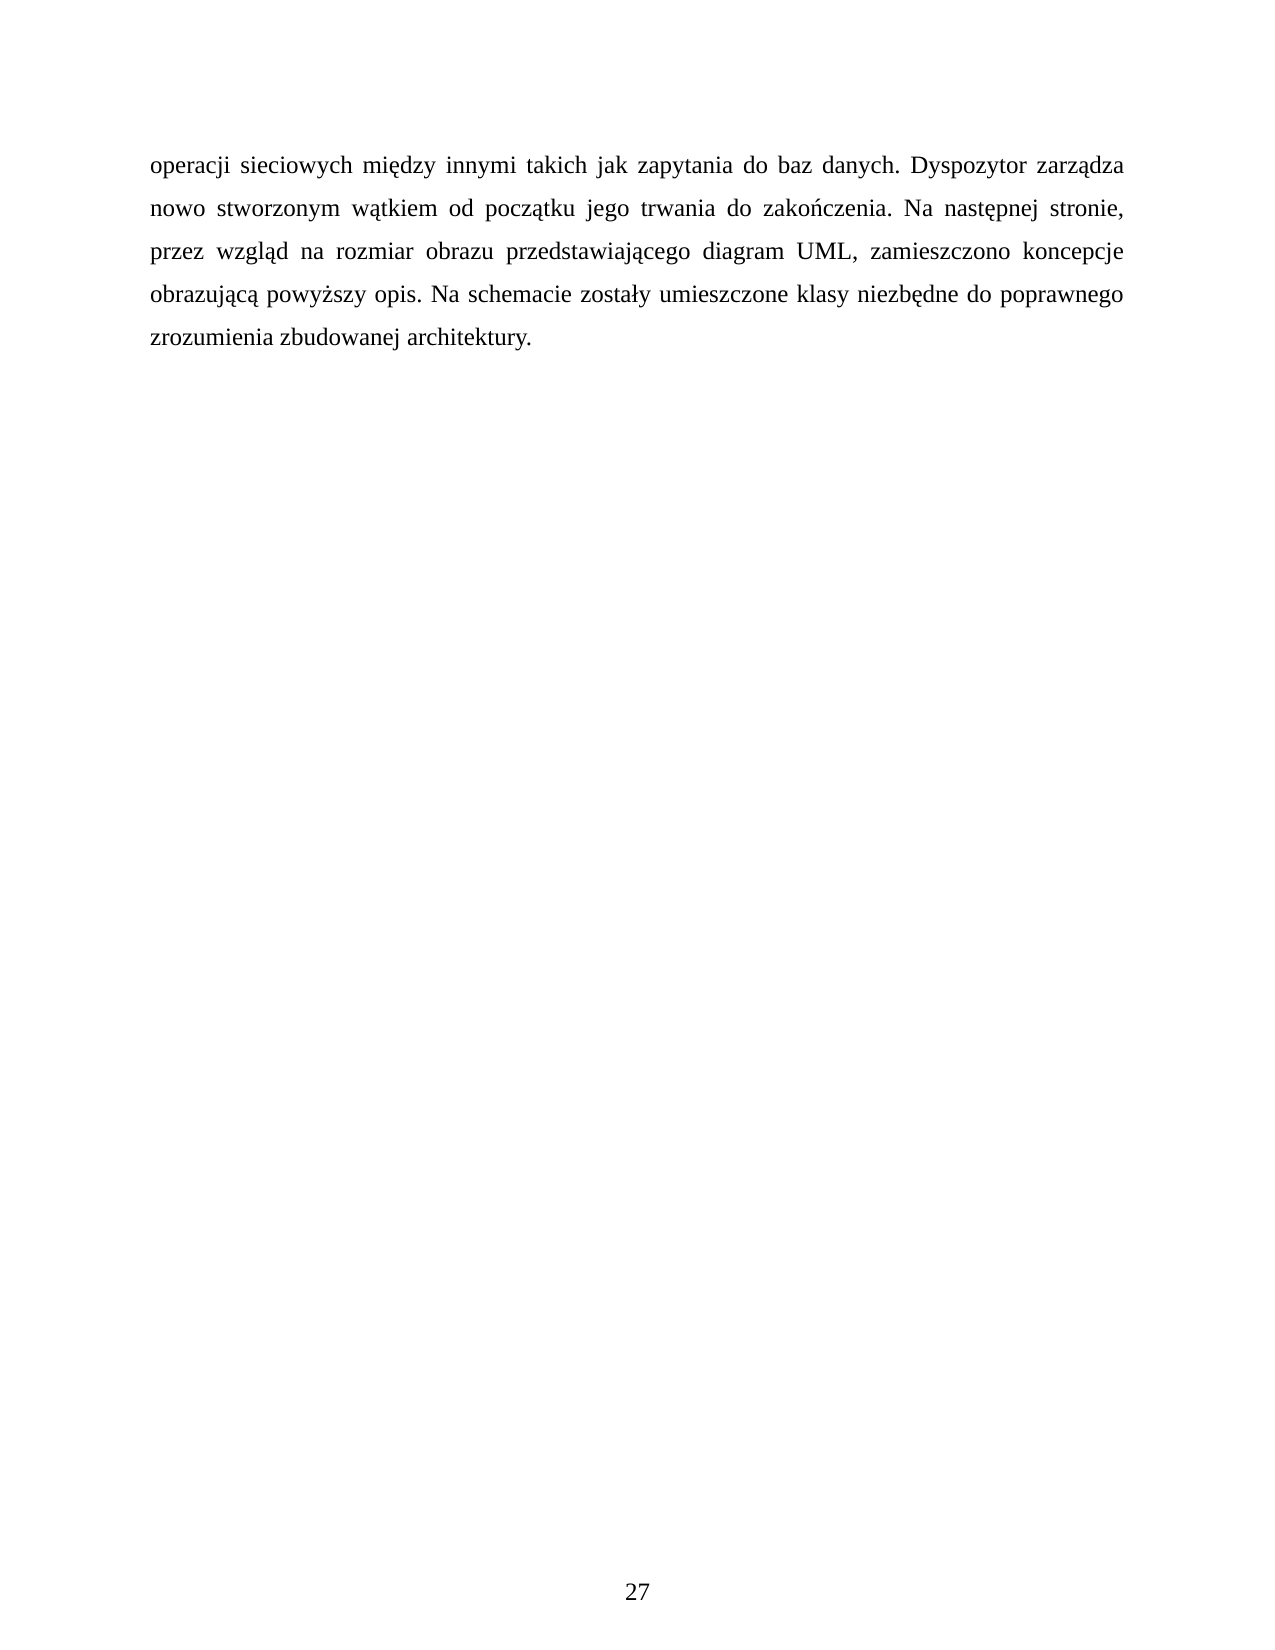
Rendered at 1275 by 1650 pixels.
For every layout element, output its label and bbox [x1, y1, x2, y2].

text [150, 150, 1125, 351]
